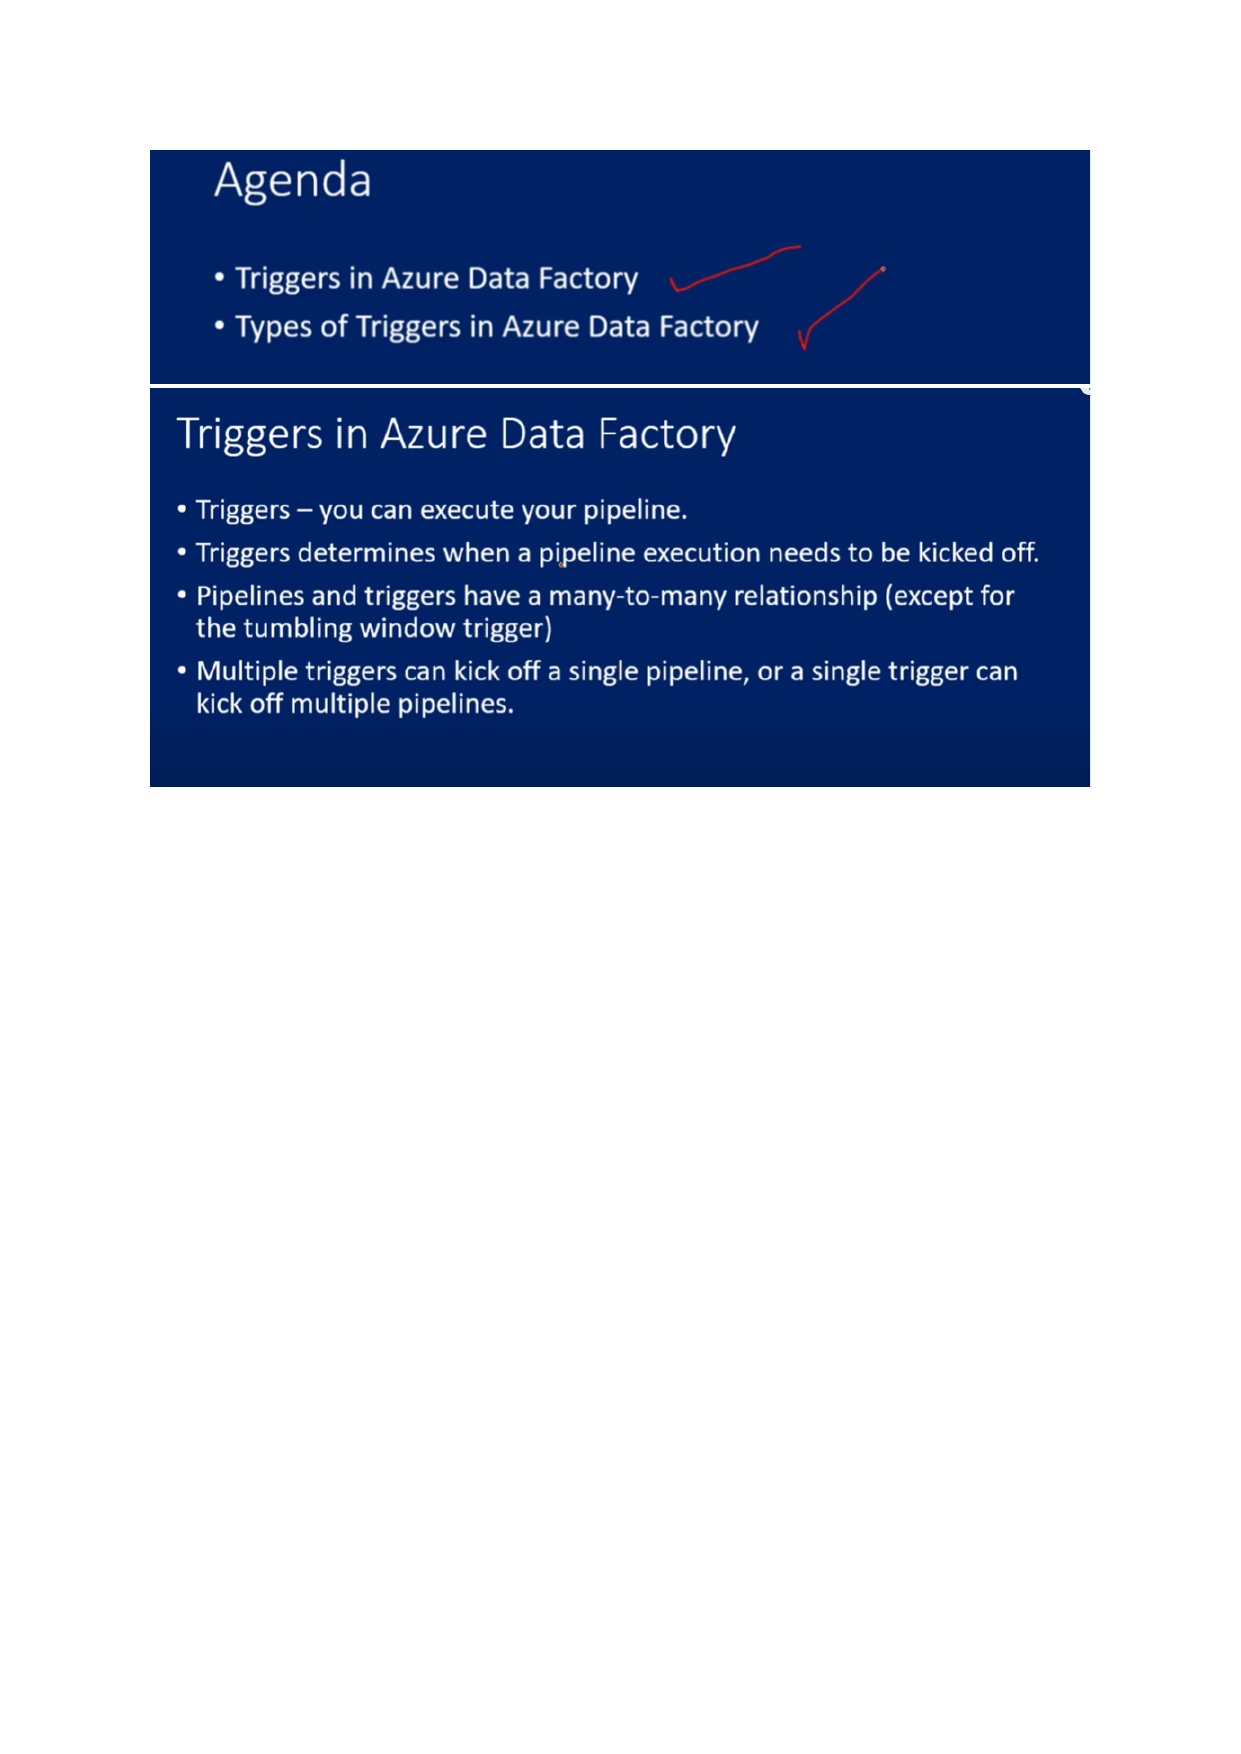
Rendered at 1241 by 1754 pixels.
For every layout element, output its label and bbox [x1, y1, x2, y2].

picture [150, 150, 1091, 384]
picture [150, 388, 1091, 787]
